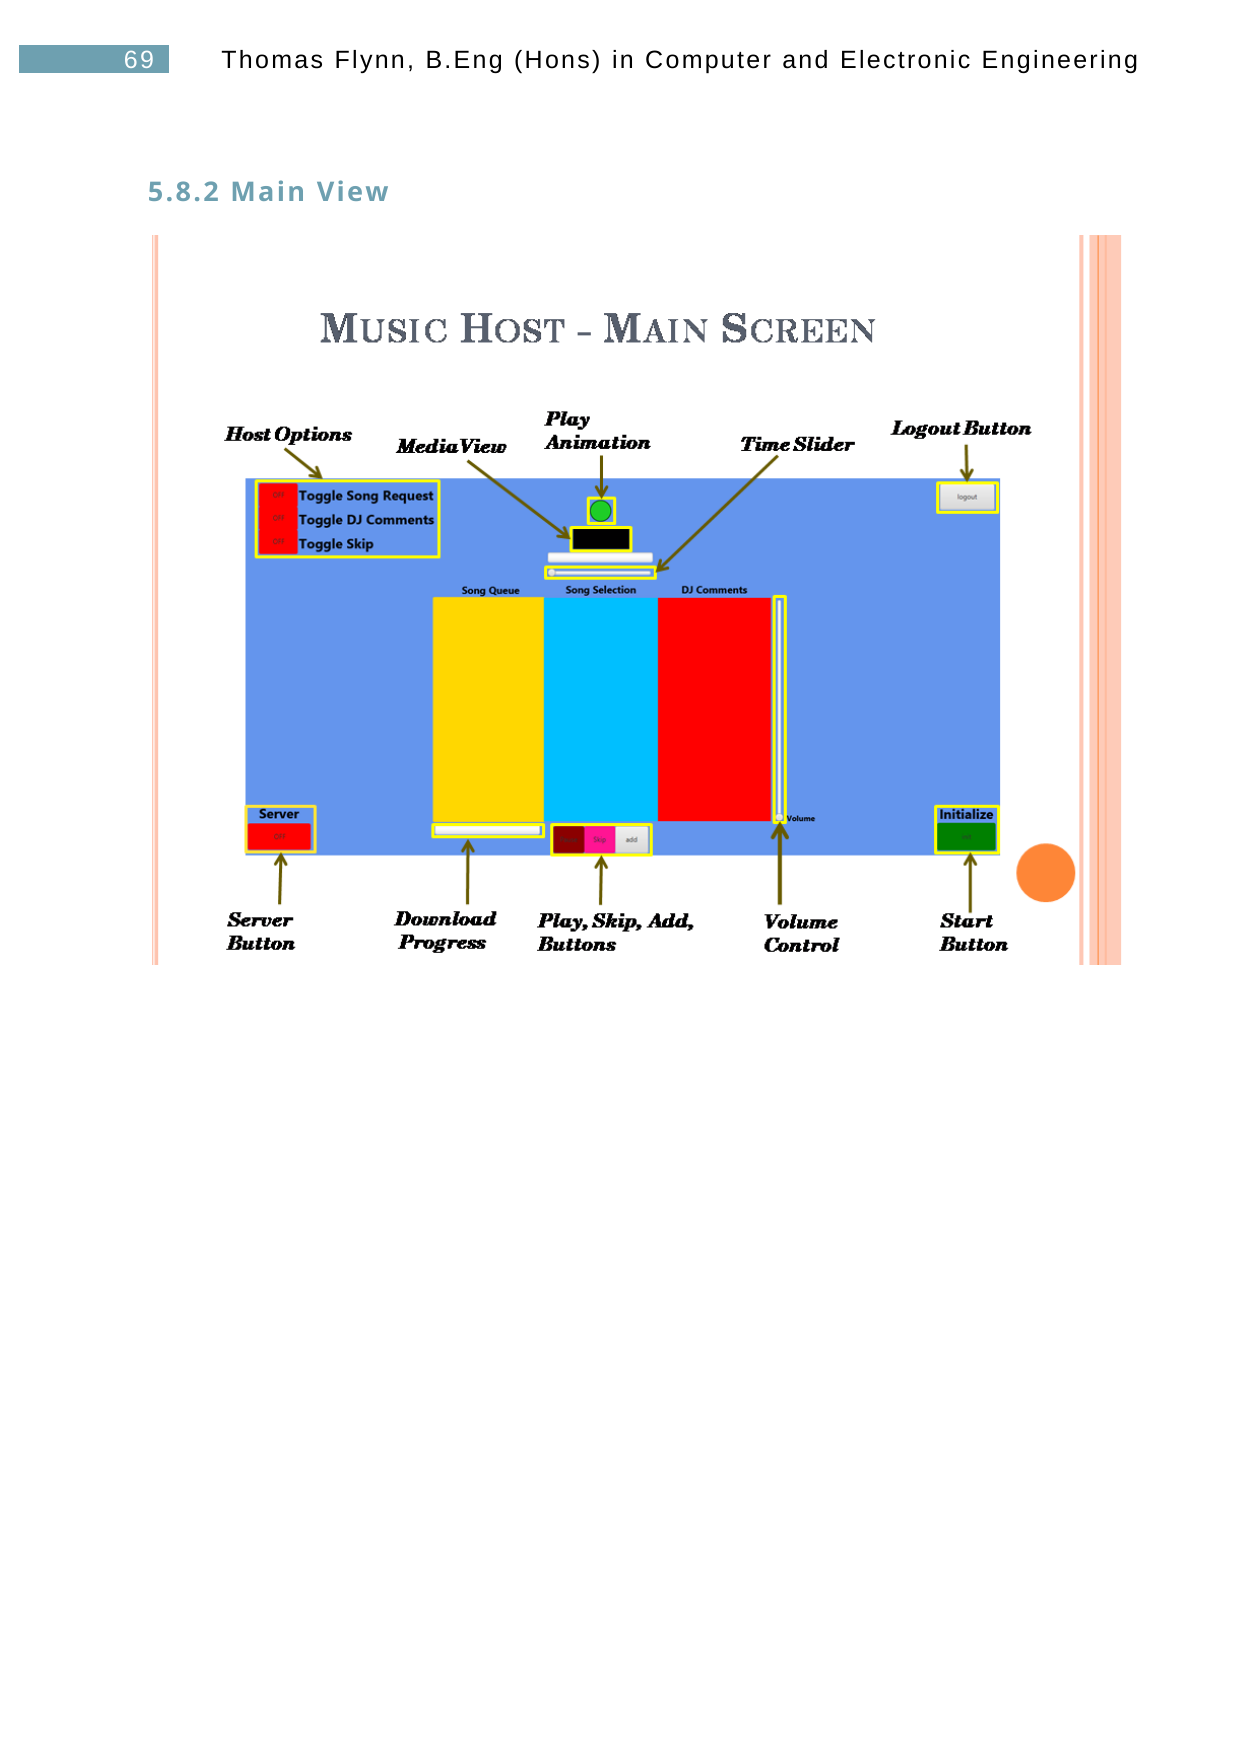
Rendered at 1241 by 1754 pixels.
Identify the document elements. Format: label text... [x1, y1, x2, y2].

picture [147, 235, 1122, 965]
subtitle 5.8.2 Main View [148, 172, 1122, 209]
